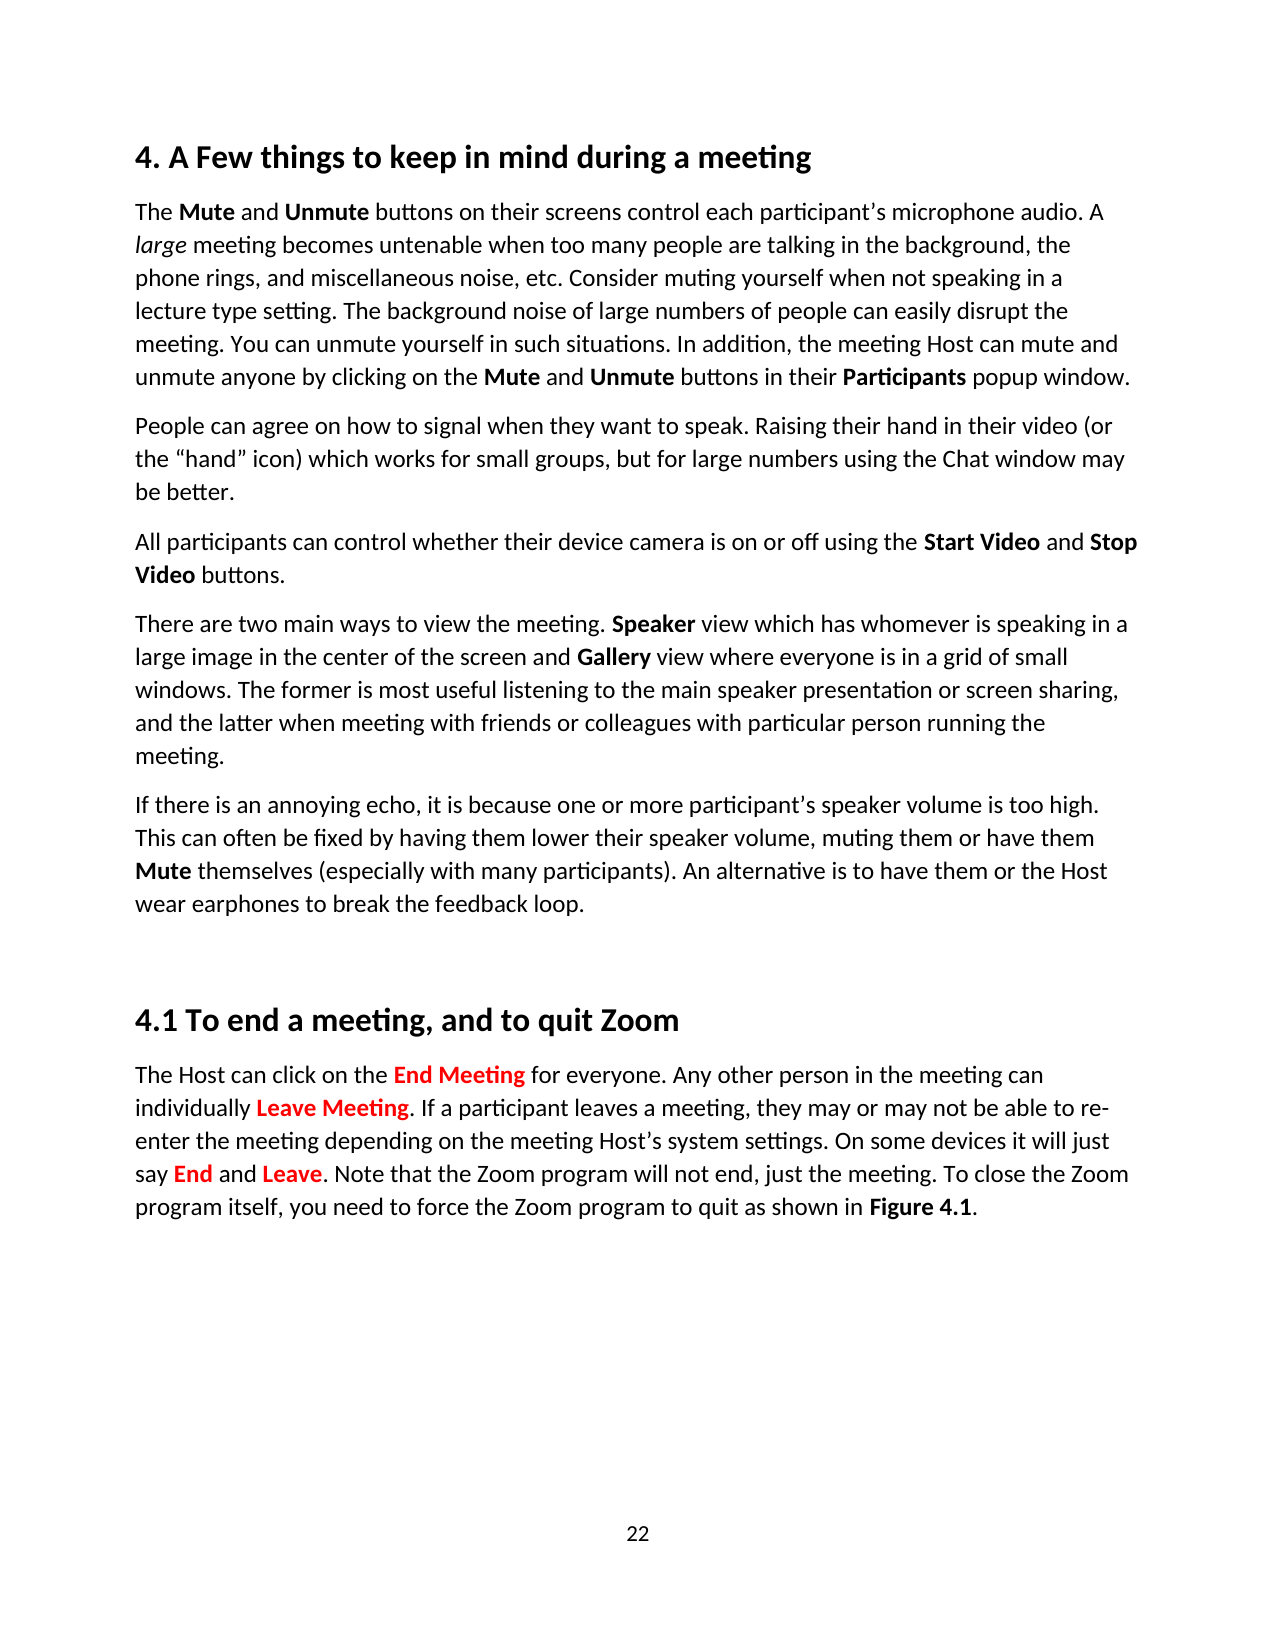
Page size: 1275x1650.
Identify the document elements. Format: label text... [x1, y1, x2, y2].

text All participants can control whether their device camera is on or off using the Start Video and Stop Video buttons. [135, 526, 1140, 589]
text The Mute and Unmute buttons on their screens control each participant’s microphone audio. A large meeting becomes untenable when too many people are talking in the background, the phone rings, and miscellaneous noise, etc. Consider muting yourself when not speaking in a lecture type setting. The background noise of large numbers of people can easily disrupt the meeting. You can unmute yourself in such situations. In addition, the meeting Host can mute and unmute anyone by clicking on the Mute and Unmute buttons in their Participants popup window. [135, 196, 1140, 391]
text There are two main ways to view the meeting. Speaker view which has whomever is speaking in a large image in the center of the screen and Gallery view where everyone is in a grid of small windows. The former is most useful listening to the main speaker presentation or screen sharing, and the latter when meeting with friends or colleagues with particular person running the meeting. [135, 608, 1140, 771]
text People can agree on how to signal when they want to speak. Raising their hand in their video (or the “hand” icon) which works for small groups, but for large numbers using the Chat window may be better. [135, 410, 1140, 507]
text The Host can click on the End Meeting for everyone. Any other person in the meeting can individually Leave Meeting. If a participant leaves a meeting, they may or may not be able to re-enter the meeting depending on the meeting Host’s system settings. On some devices it will just say End and Leave. Note that the Zoom program will not end, just the meeting. To close the Zoom program itself, you need to force the Zoom program to quit as shown in Figure 4.1. [135, 1059, 1140, 1221]
text 4.1 To end a meeting, and to quit Zoom [135, 998, 1140, 1039]
text If there is an annoying echo, it is because one or more participant’s speaker volume is too high. This can often be fixed by having them lower their speaker volume, muting them or have them Mute themselves (especially with many participants). An alternative is to have them or the Host wear earphones to break the feedback loop. [135, 789, 1140, 919]
text 4. A Few things to keep in mind during a meeting [135, 136, 1140, 176]
